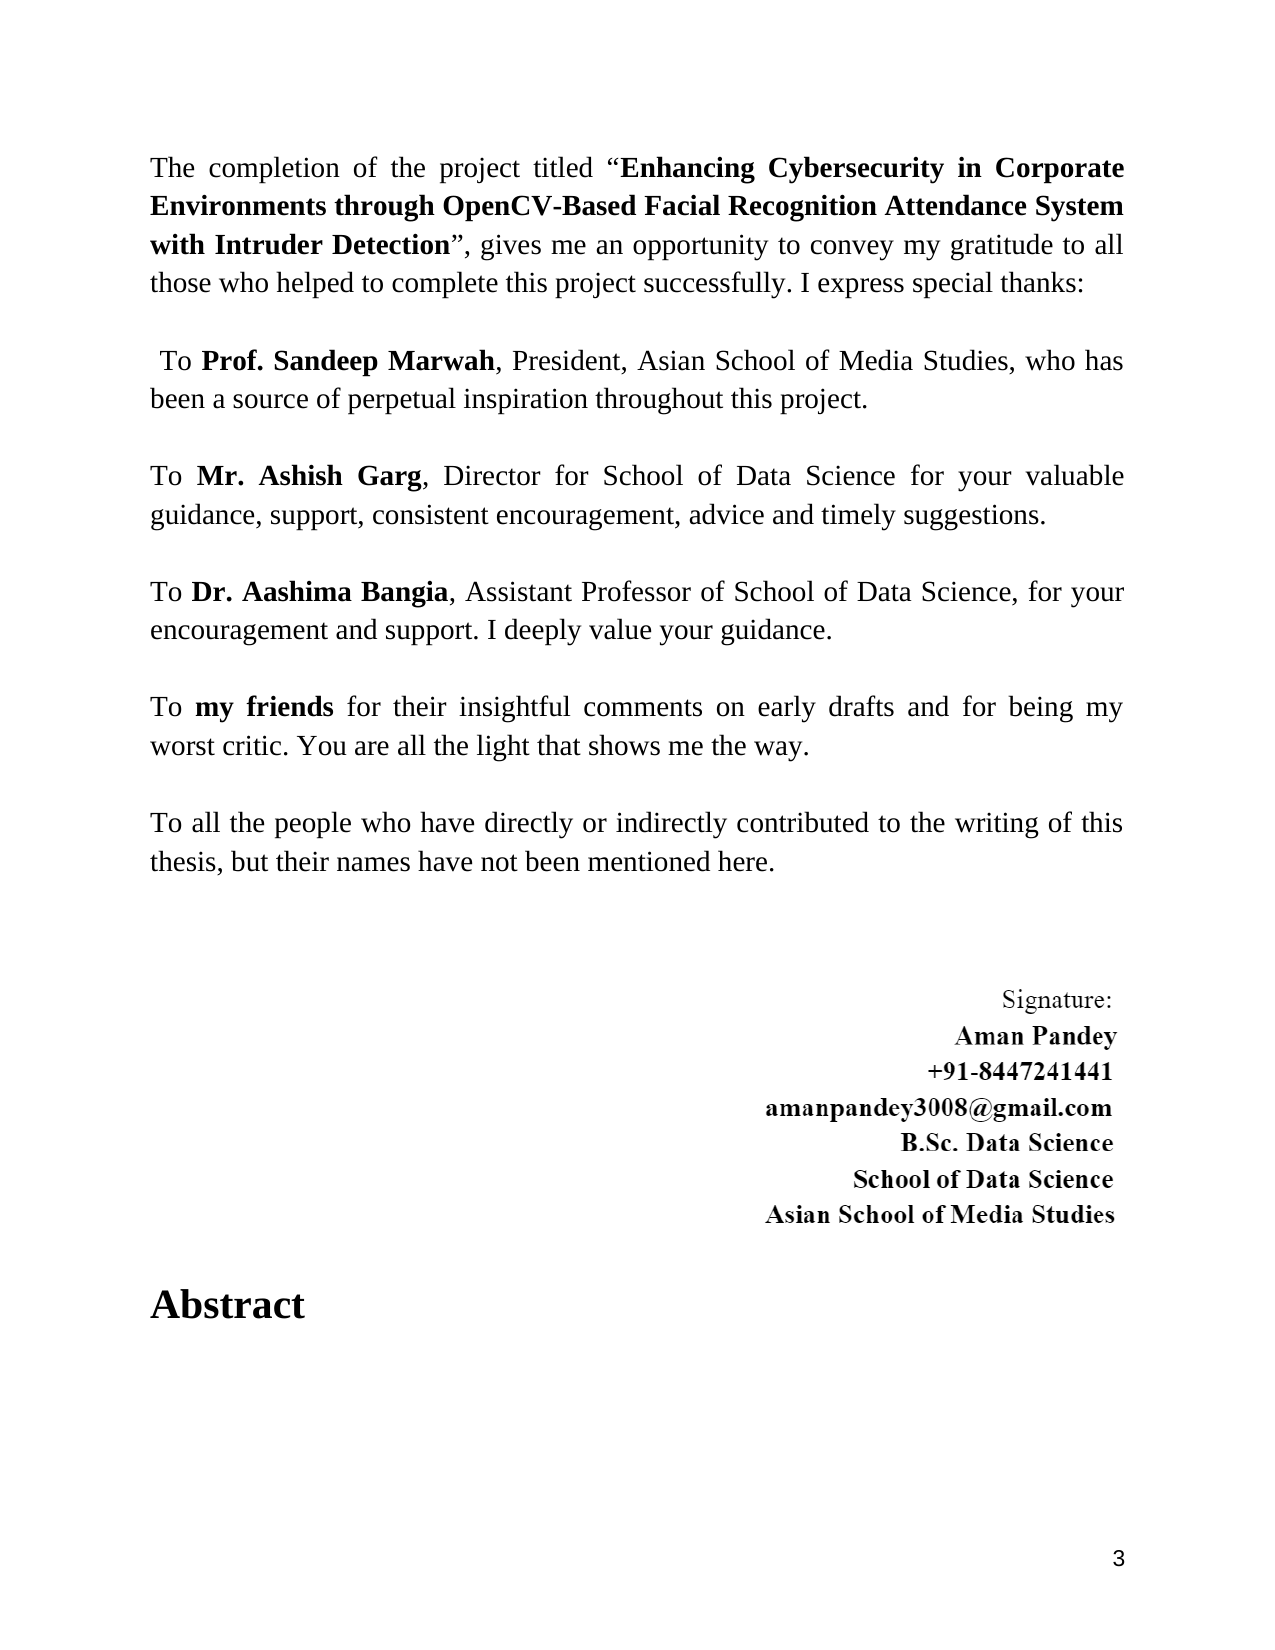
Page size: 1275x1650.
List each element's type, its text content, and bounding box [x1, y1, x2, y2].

text To Mr. Ashish Garg, Director for School of Data Science for your valuable guidance, support, consistent encouragement, advice and timely suggestions. [150, 458, 1125, 530]
text To Dr. Aashima Bangia, Assistant Professor of School of Data Science, for your encouragement and support. I deeply value your guidance. [150, 574, 1125, 646]
text The completion of the project titled “Enhancing Cybersecurity in Corporate Environments through OpenCV-Based Facial Recognition Attendance System with Intruder Detection”, gives me an opportunity to convey my gratitude to all those who helped to complete this project successfully. I express special thanks: [150, 150, 1125, 299]
text To my friends for their insightful comments on early drafts and for being my worst critic. You are all the light that shows me the way. [150, 689, 1125, 762]
text To Prof. Sandeep Marwah, President, Asian School of Media Studies, who has been a source of perpetual inspiration throughout this project. [150, 343, 1125, 415]
picture [758, 959, 1125, 1236]
text Abstract [150, 1279, 1125, 1327]
text To all the people who have directly or indirectly contributed to the writing of this thesis, but their names have not been mentioned here. [150, 805, 1125, 877]
